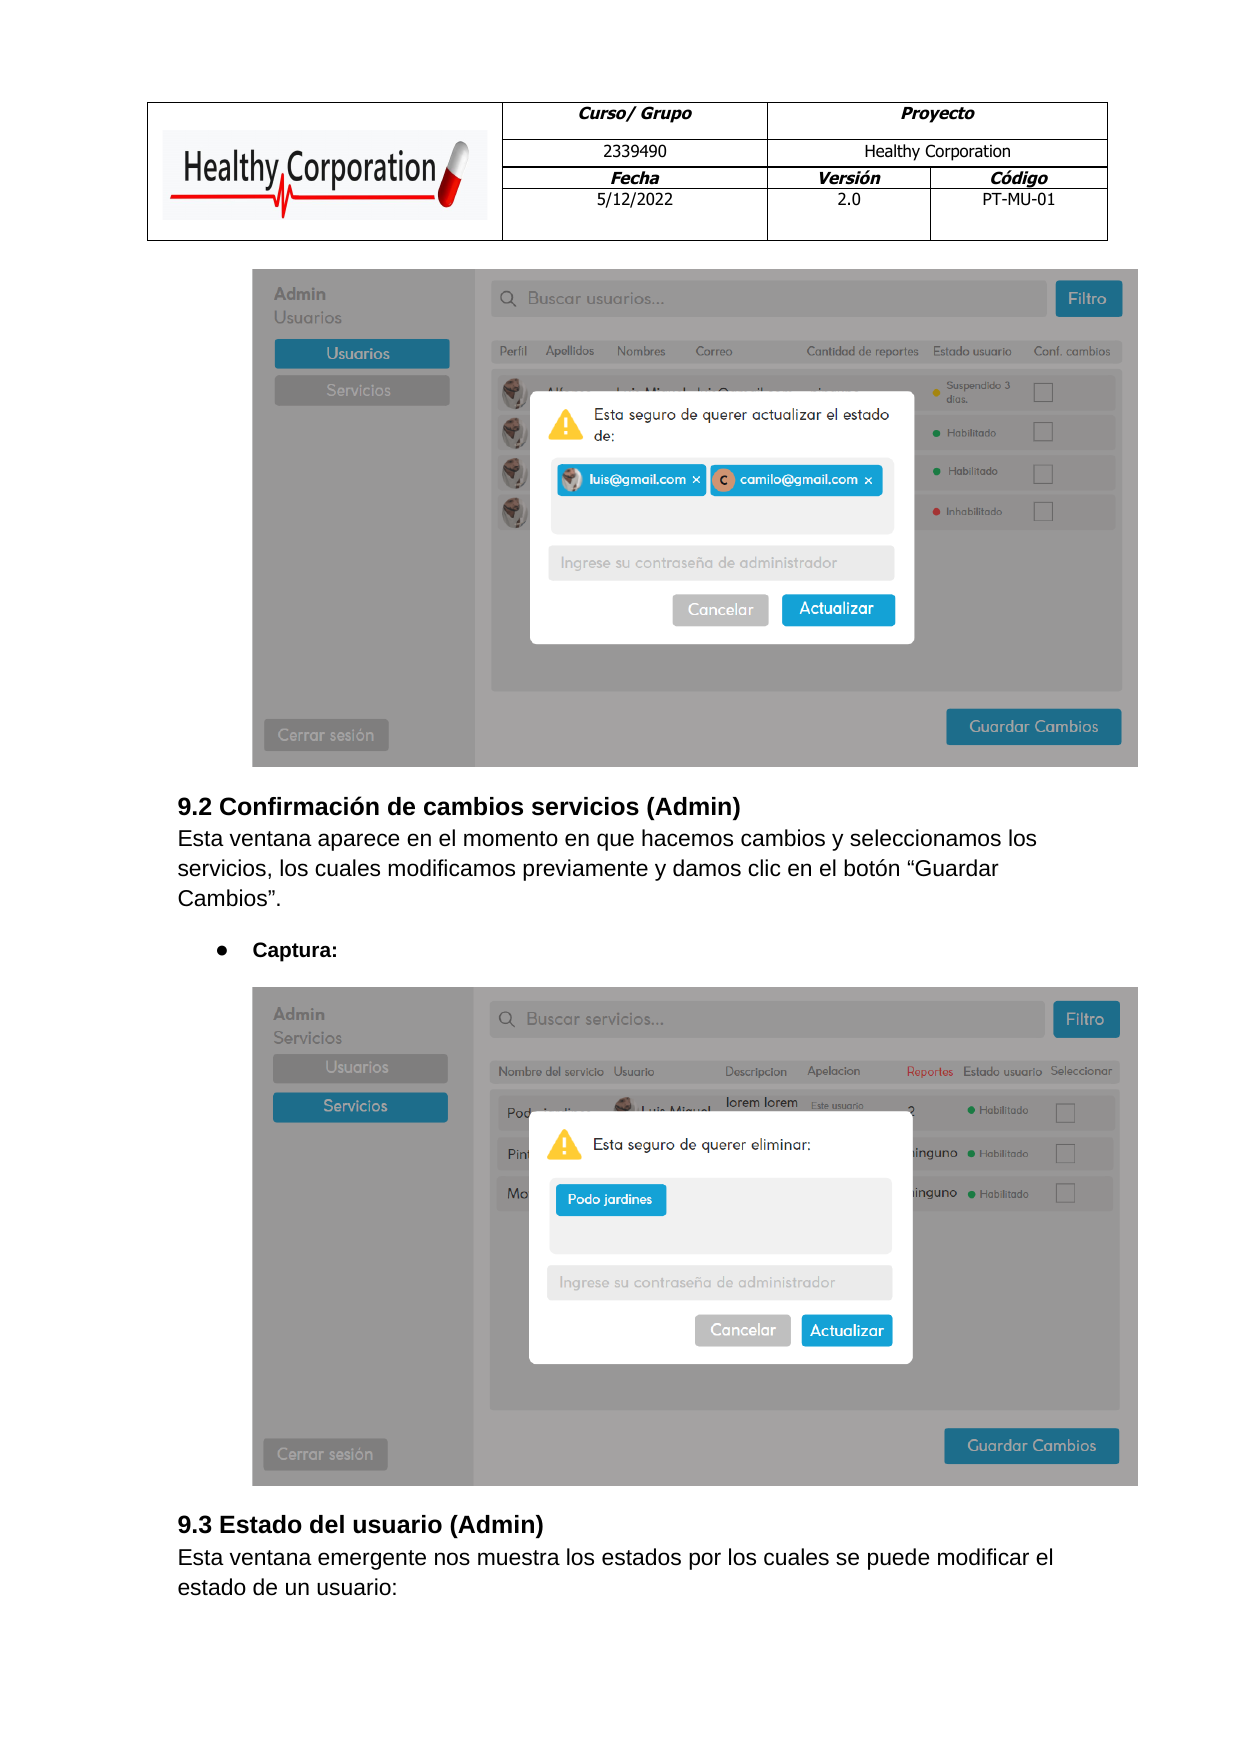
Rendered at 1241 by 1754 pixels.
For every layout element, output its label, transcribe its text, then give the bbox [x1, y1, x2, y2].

picture [252, 269, 1138, 767]
text Esta ventana aparece en el momento en que hacemos cambios y seleccionamos los servicios, los cuales modificamos previamente y damos clic en el botón “Guardar Cambios”. [177, 825, 1063, 912]
picture [252, 987, 1138, 1486]
list Captura: [215, 936, 1063, 963]
picture [162, 130, 488, 220]
text Esta ventana emergente nos muestra los estados por los cuales se puede modificar el estado de un usuario: [177, 1543, 1063, 1600]
subtitle 9.2 Confirmación de cambios servicios (Admin) [177, 792, 1063, 821]
subtitle 9.3 Estado del usuario (Admin) [177, 1510, 1063, 1539]
